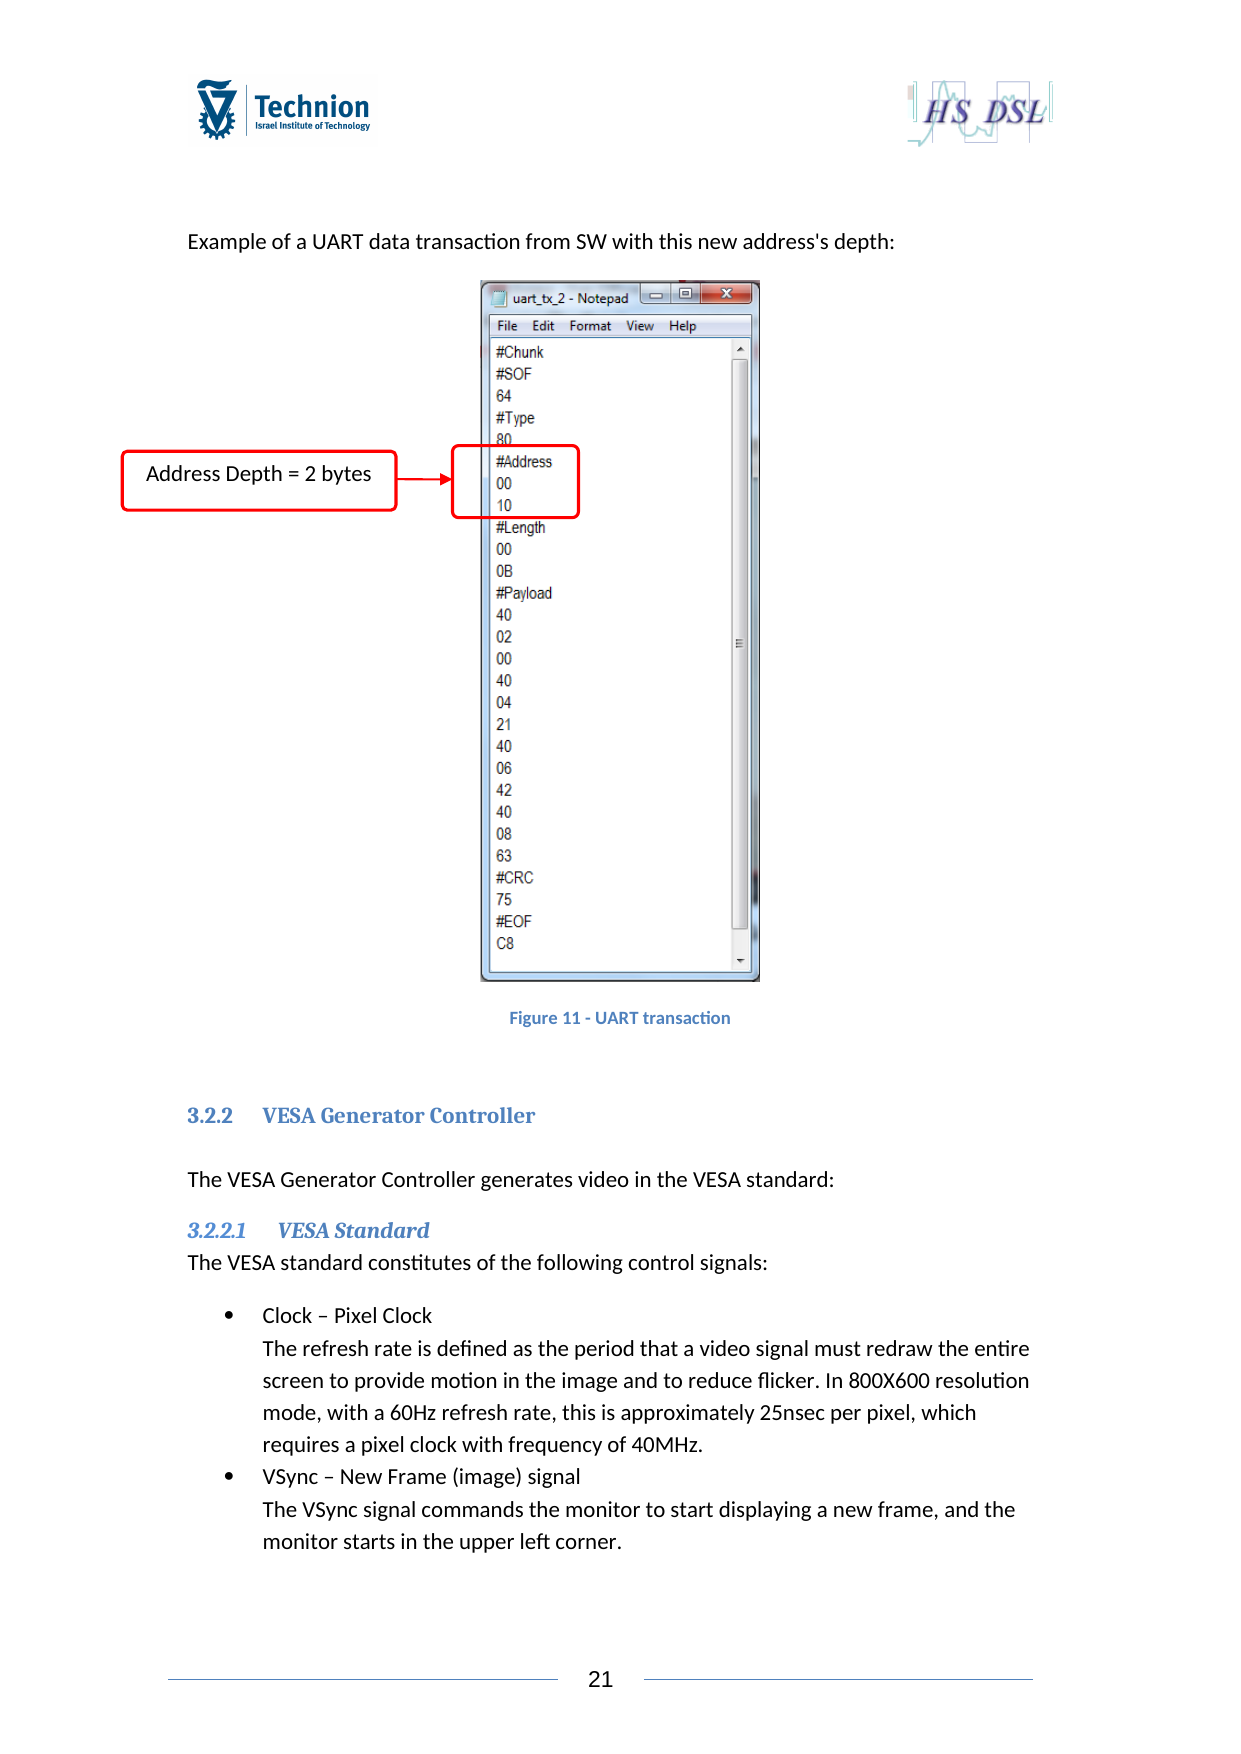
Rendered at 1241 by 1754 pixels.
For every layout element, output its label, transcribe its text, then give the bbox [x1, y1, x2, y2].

list Clock – Pixel Clock The refresh rate is defined as the period that a video signal must redraw the entire screen to provide motion in the image and to reduce flicker. In 800X600 resolution mode, with a 60Hz refresh rate, this is approximately 25nsec per pixel, which requires a pixel clock with frequency of 40MHz. [225, 1302, 1053, 1458]
text Example of a UART data transaction from SW with this new address's depth: [187, 227, 1053, 255]
list VSync – New Frame (image) signal The VSync signal commands the monitor to start displaying a new frame, and the monitor starts in the upper left corner. [225, 1462, 1053, 1555]
picture [480, 280, 760, 982]
text The VESA Generator Controller generates video in the VESA standard: [187, 1165, 1053, 1193]
subtitle VESA Generator Controller [187, 1103, 1053, 1129]
picture [187, 74, 378, 147]
text Figure 11 - UART transaction [187, 1006, 1053, 1029]
text The VESA standard constitutes of the following control signals: [187, 1248, 1053, 1277]
picture [907, 73, 1053, 147]
subtitle VESA Standard [187, 1218, 1053, 1245]
picture [480, 448, 576, 516]
